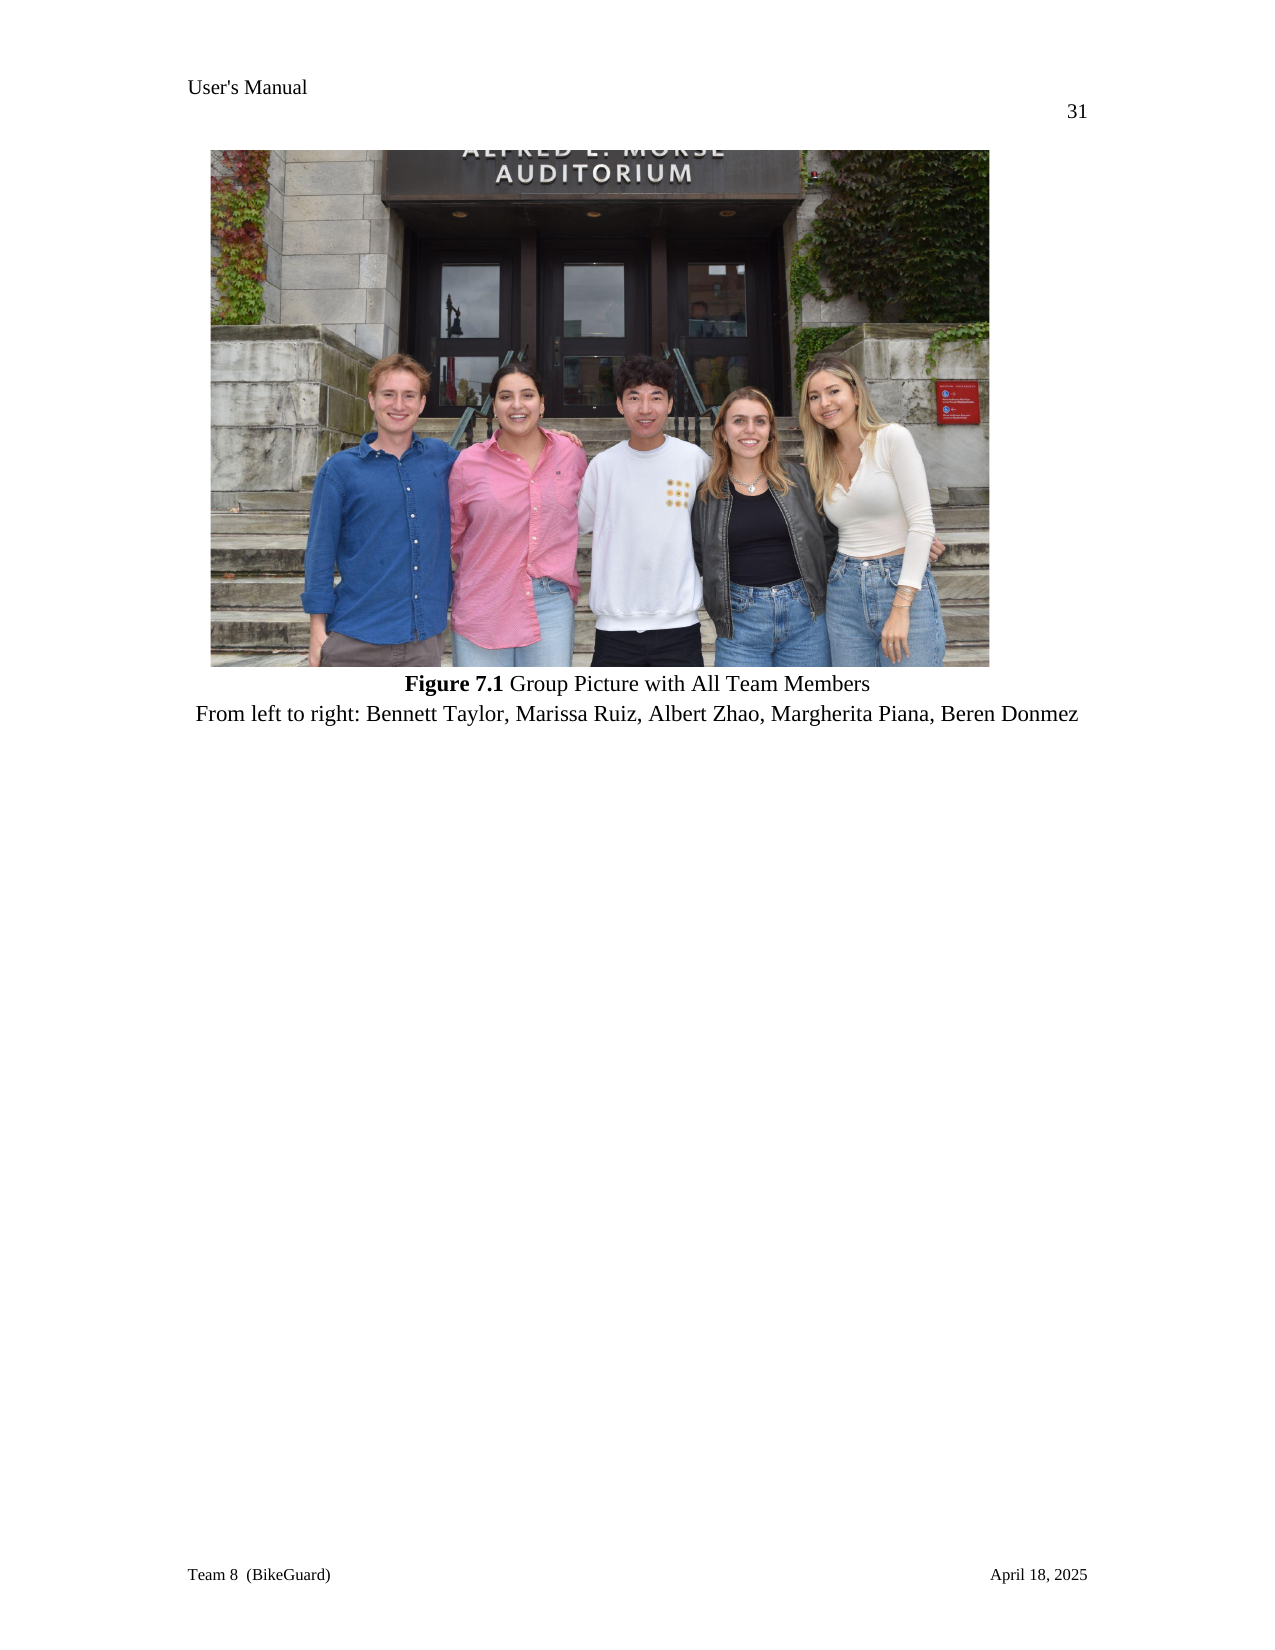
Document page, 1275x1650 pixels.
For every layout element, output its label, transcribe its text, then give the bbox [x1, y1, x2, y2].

picture [210, 150, 990, 667]
text From left to right: Bennett Taylor, Marissa Ruiz, Albert Zhao, Margherita Piana, Beren Donmez [187, 700, 1087, 727]
text Figure 7.1 Group Picture with All Team Members [187, 670, 1087, 696]
